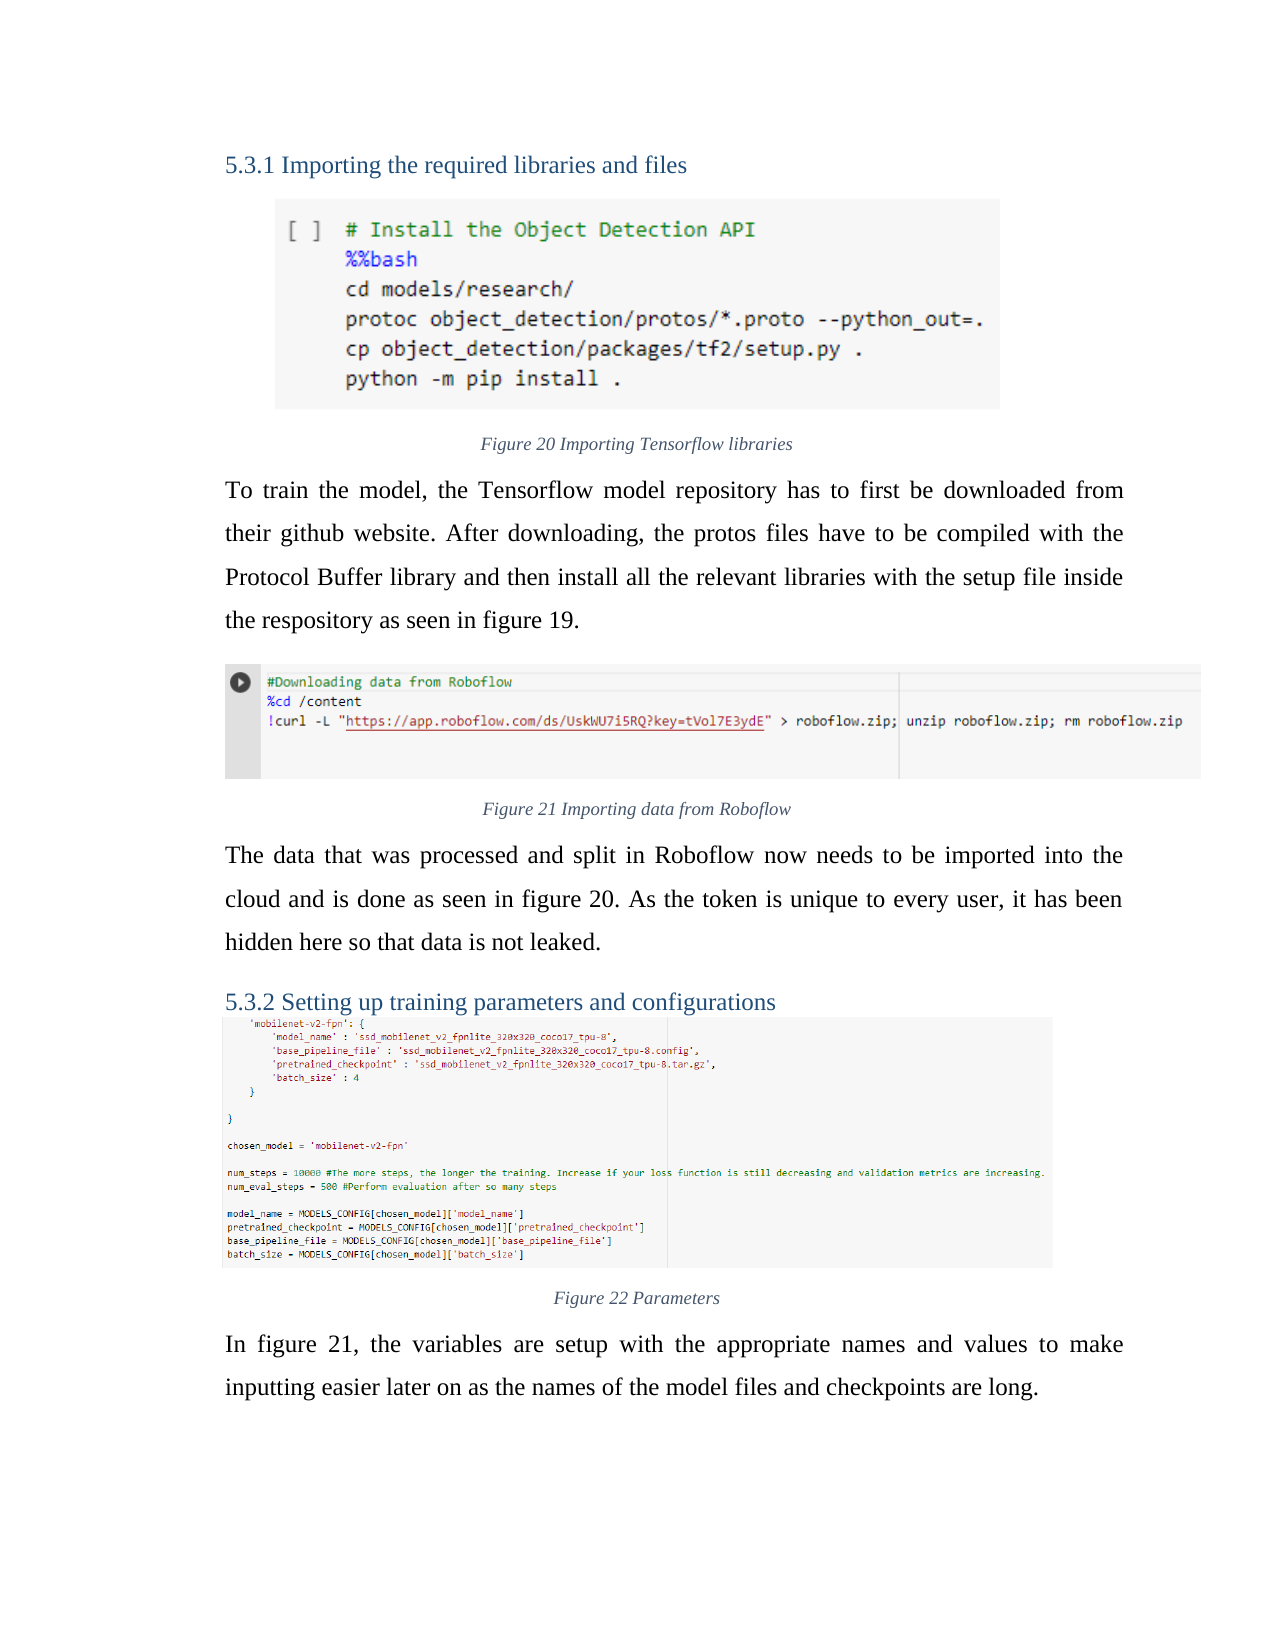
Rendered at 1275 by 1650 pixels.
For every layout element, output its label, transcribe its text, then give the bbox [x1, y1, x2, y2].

picture [222, 1017, 1053, 1268]
subtitle 5.3.2 Setting up training parameters and configurations [150, 987, 1125, 1015]
picture [225, 664, 1201, 779]
text In figure 21, the variables are setup with the appropriate names and values to make inputting easier later on as the names of the model files and checkpoints are long. [225, 1329, 1125, 1401]
subtitle 5.3.1 Importing the required libraries and files [150, 150, 1125, 179]
text To train the model, the Tensorflow model repository has to first be downloaded from their github website. After downloading, the protos files have to be compiled with the Protocol Buffer library and then install all the relevant libraries with the setup file inside the respository as seen in figure 19. [225, 475, 1125, 633]
picture [275, 193, 1000, 414]
text The data that was processed and split in Roboflow now needs to be imported into the cloud and is done as seen in figure 20. As the token is unique to every user, it has been hidden here so that data is not leaked. [225, 841, 1125, 956]
